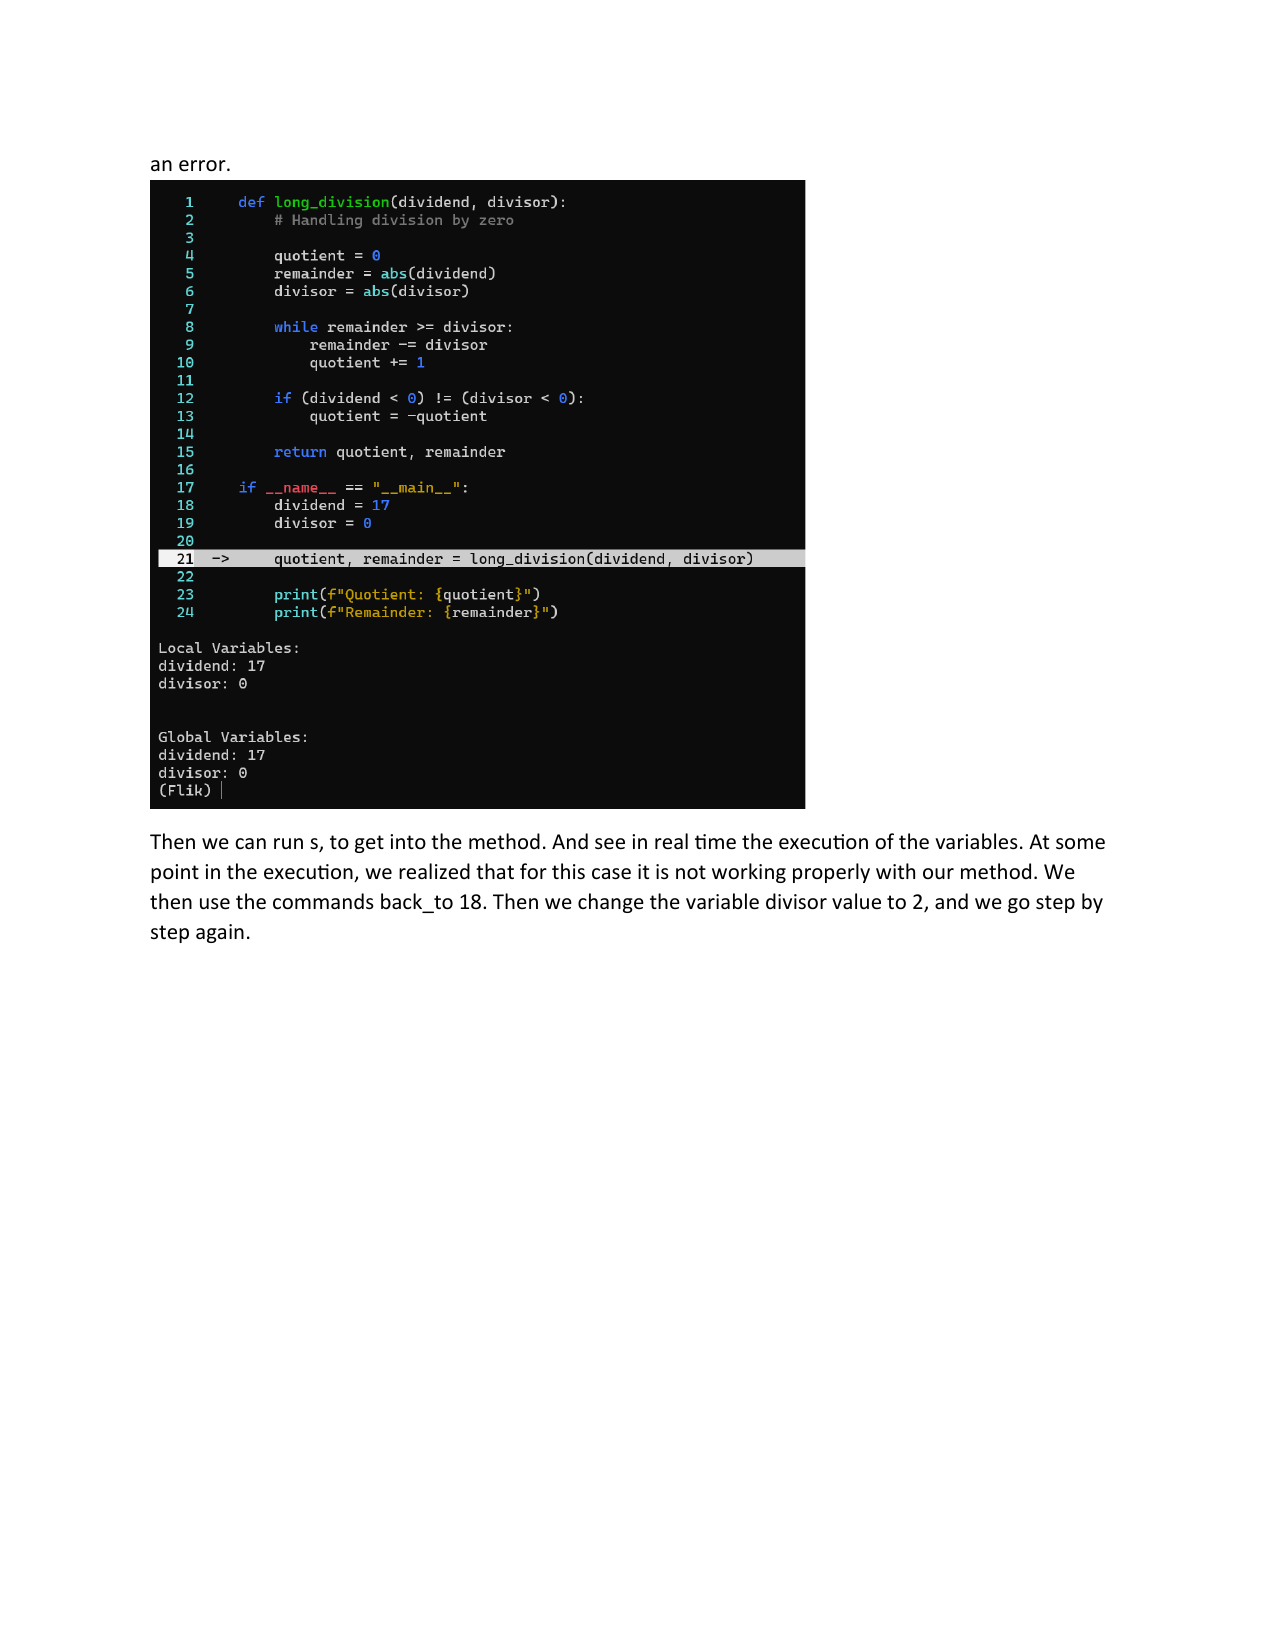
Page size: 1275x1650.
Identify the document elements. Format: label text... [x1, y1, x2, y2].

text Then we can run s, to get into the method. And see in real time the execution of the variables. At some point in the execution, we realized that for this case it is not working properly with our method. We then use the commands back_to 18. Then we change the variable divisor value to 2, and we go step by step again. [150, 827, 1125, 946]
picture [150, 180, 806, 809]
